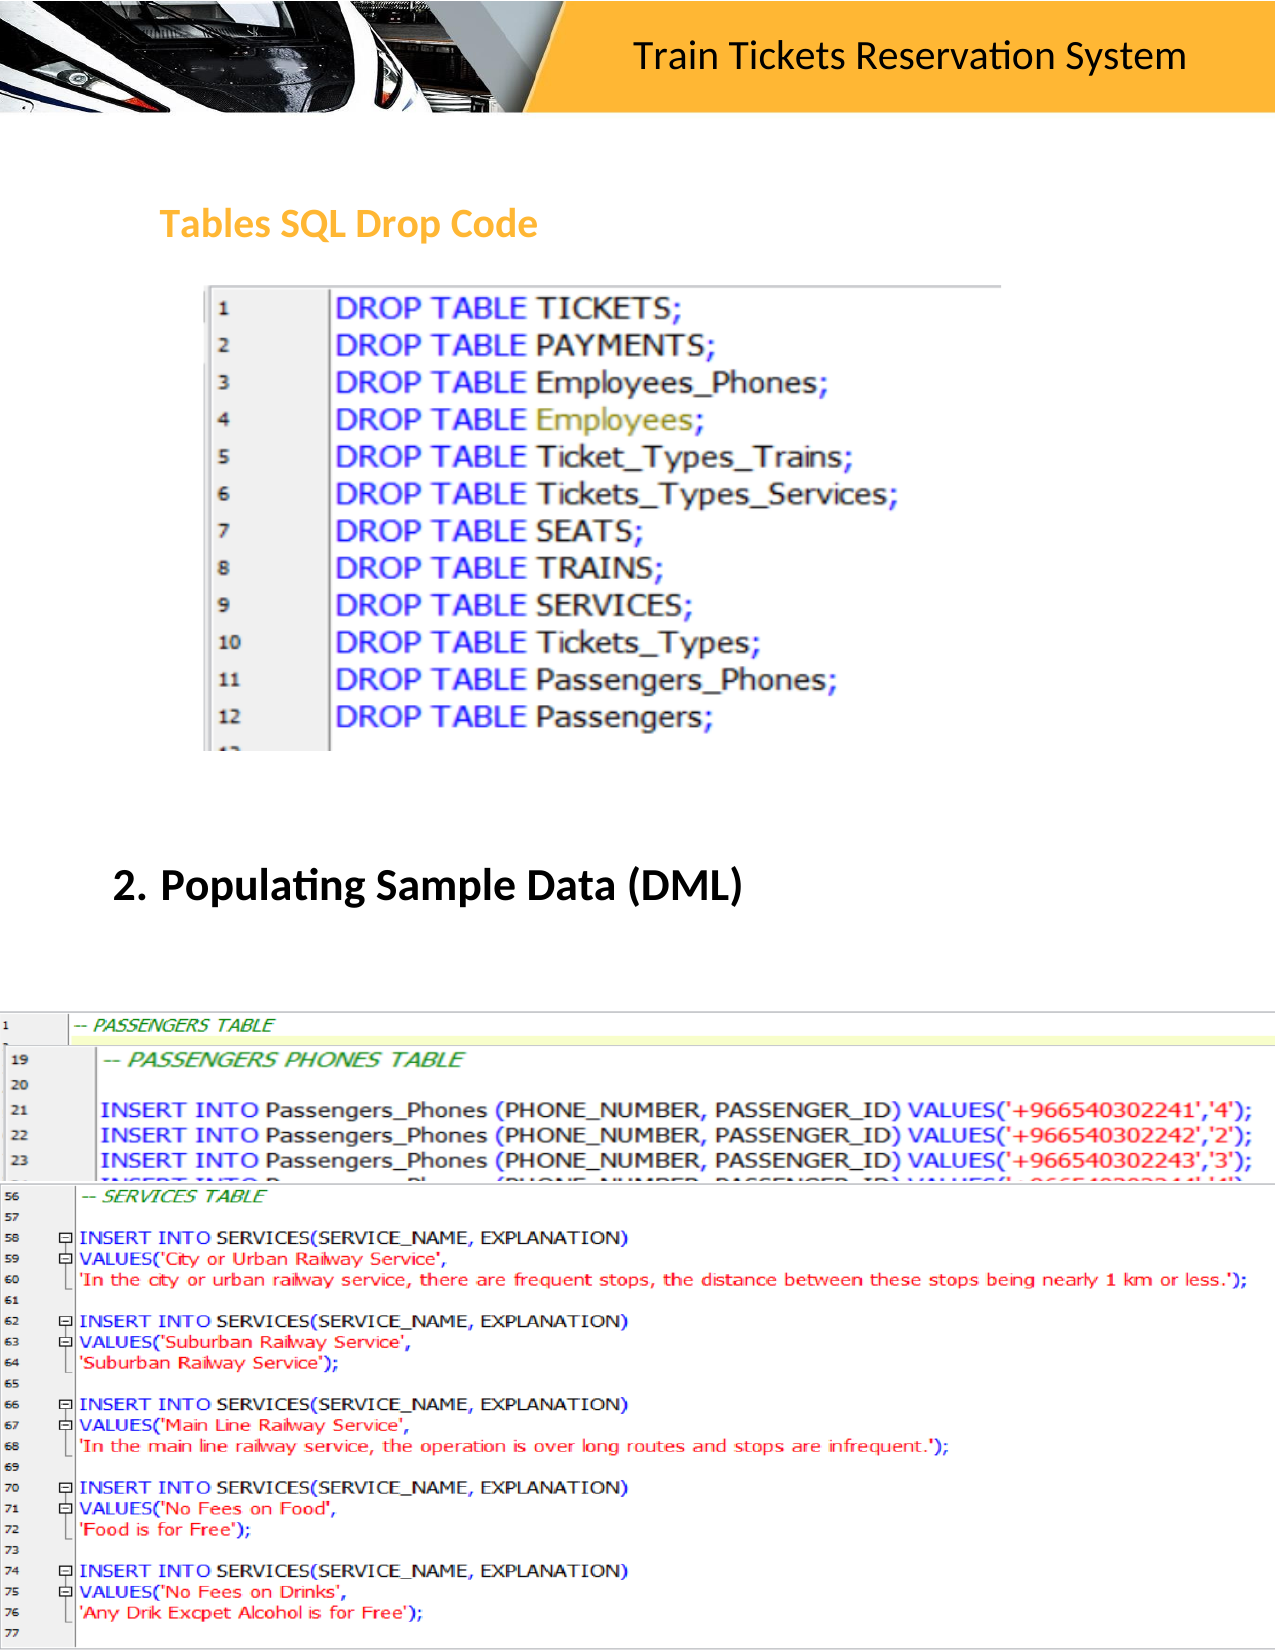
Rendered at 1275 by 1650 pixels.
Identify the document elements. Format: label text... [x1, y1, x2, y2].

text Tables SQL Drop Code [150, 197, 1125, 248]
picture [203, 285, 1002, 751]
picture [0, 1008, 1275, 1650]
list Populating Sample Data (DML) [112, 856, 1125, 912]
picture [0, 1, 1275, 120]
